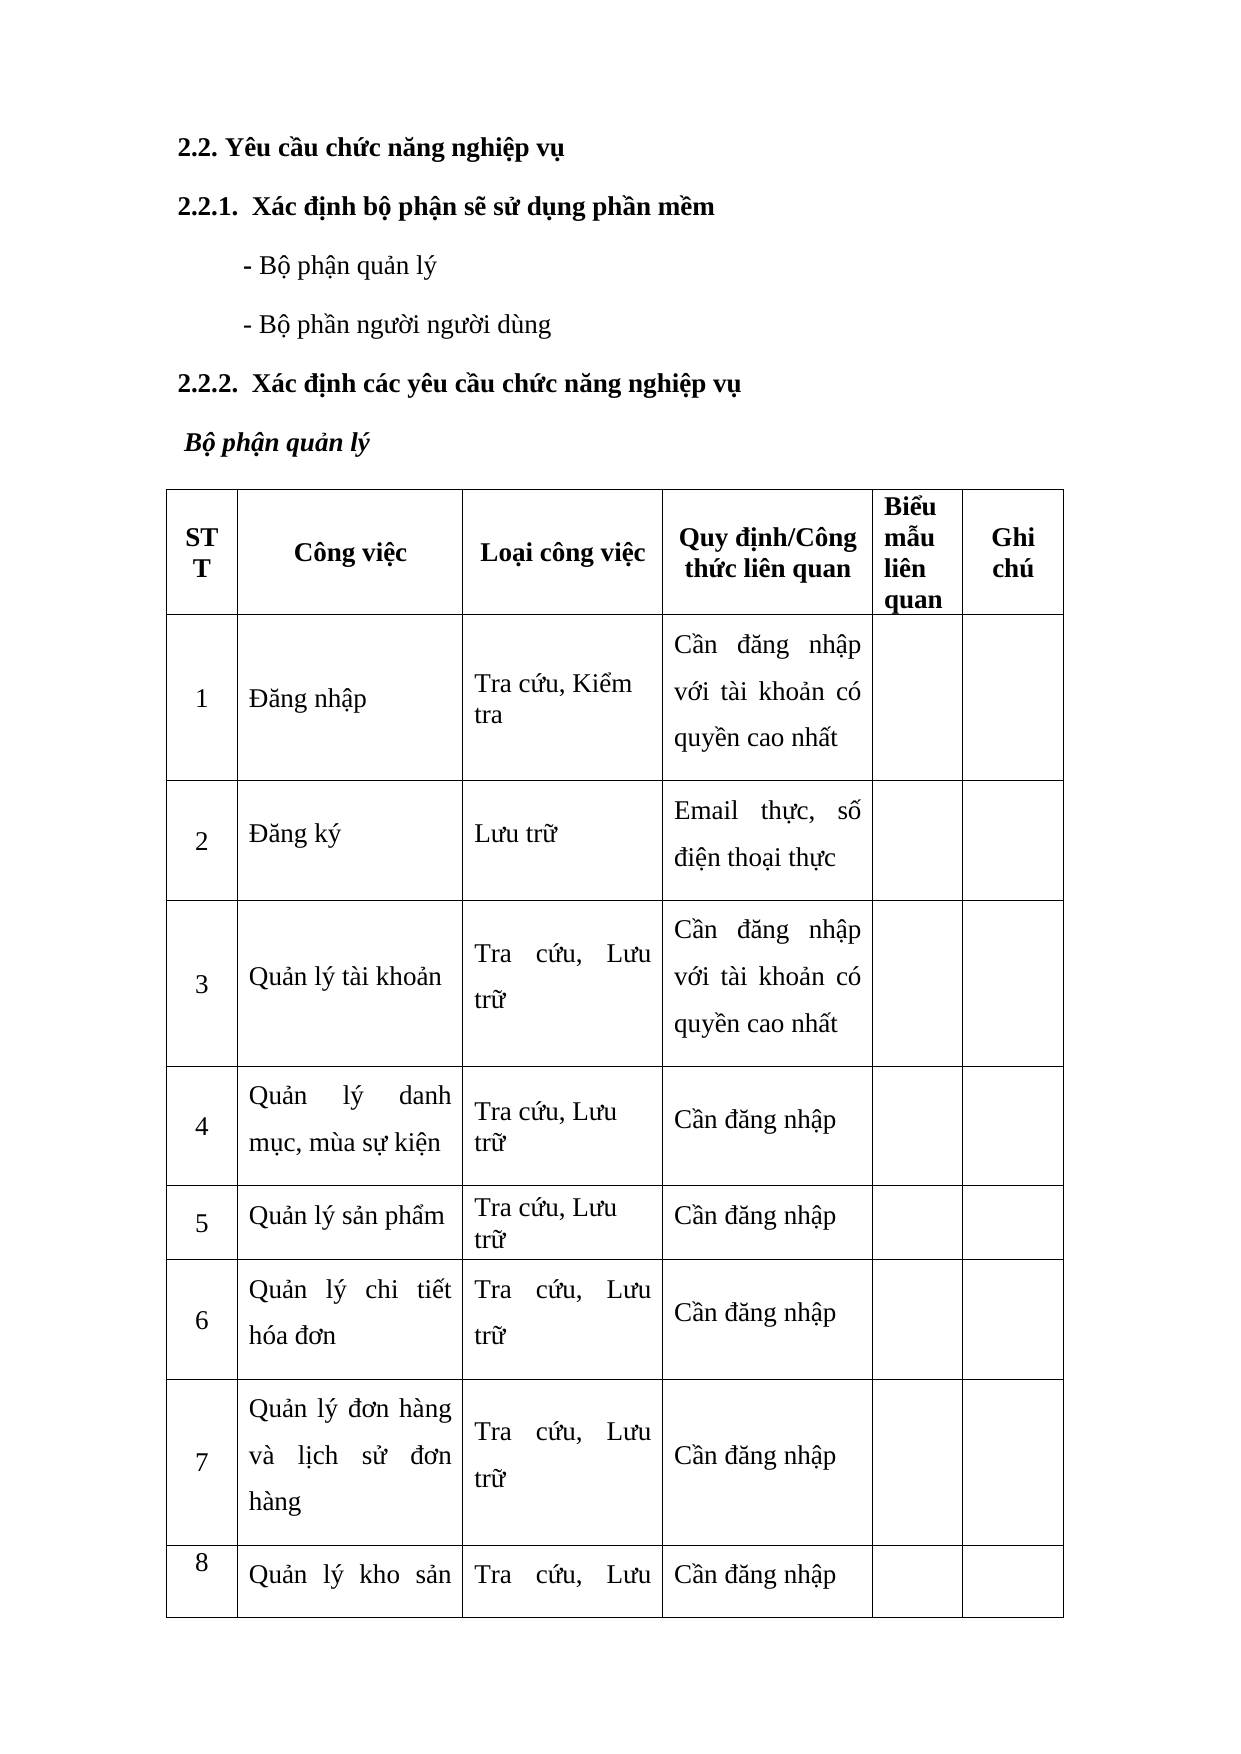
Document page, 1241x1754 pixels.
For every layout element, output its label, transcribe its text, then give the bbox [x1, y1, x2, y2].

table_cell [873, 1546, 962, 1617]
table_cell 4 [167, 1067, 237, 1185]
table_cell 5 [167, 1186, 237, 1259]
table_cell Lưu trữ [463, 781, 662, 900]
table_cell Tra cứu, Lưu trữ [463, 1067, 662, 1185]
table_cell Cần đăng nhập [663, 1260, 872, 1378]
table_header Biểu mẫu liên quan [873, 490, 962, 614]
table_cell [963, 1260, 1063, 1378]
table_cell Cần đăng nhập với tài khoản có quyền cao nhất [663, 901, 872, 1066]
table_cell 7 [167, 1380, 237, 1544]
table_cell 2 [167, 781, 237, 900]
table_cell [873, 615, 962, 780]
table_cell [873, 1186, 962, 1259]
table_cell Quản lý tài khoản [238, 901, 462, 1066]
subtitle Xác định bộ phận sẽ sử dụng phần mềm [177, 190, 1122, 221]
text - Bộ phận quản lý [177, 249, 1122, 280]
table_header STT [167, 490, 237, 614]
table_cell [873, 1380, 962, 1544]
table_cell Tra cứu, Lưu trữ [463, 1260, 662, 1378]
table_cell Quản lý đơn hàng và lịch sử đơn hàng [238, 1380, 462, 1544]
table_header Ghi chú [963, 490, 1063, 614]
table_cell [963, 1546, 1063, 1617]
table_cell 8 [167, 1546, 237, 1617]
table_cell [963, 1186, 1063, 1259]
table_cell Cần đăng nhập [663, 1067, 872, 1185]
table_cell Email thực, số điện thoại thực [663, 781, 872, 900]
table_cell 3 [167, 901, 237, 1066]
table_cell [873, 1067, 962, 1185]
table_cell Cần đăng nhập [663, 1380, 872, 1544]
table_cell [963, 615, 1063, 780]
table_header Quy định/Công thức liên quan [663, 490, 872, 614]
table_cell Quản lý chi tiết hóa đơn [238, 1260, 462, 1378]
text Bộ phận quản lý [177, 426, 1122, 458]
table_cell [963, 901, 1063, 1066]
text - Bộ phần người người dùng [177, 308, 1122, 339]
table_cell Quản lý sản phẩm [238, 1186, 462, 1259]
table_cell Cần đăng nhập [663, 1546, 872, 1617]
subtitle Yêu cầu chức năng nghiệp vụ [177, 131, 1122, 162]
table_cell Tra cứu, Lưu trữ [463, 1546, 662, 1617]
table_cell [873, 901, 962, 1066]
table_cell Cần đăng nhập [663, 1186, 872, 1259]
table_cell Cần đăng nhập với tài khoản có quyền cao nhất [663, 615, 872, 780]
table_header Công việc [238, 490, 462, 614]
table_header Loại công việc [463, 490, 662, 614]
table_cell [238, 1546, 462, 1617]
table_cell Tra cứu, Kiểm tra [463, 615, 662, 780]
table_cell Tra cứu, Lưu trữ [463, 1380, 662, 1544]
table_cell [963, 1067, 1063, 1185]
table_cell 6 [167, 1260, 237, 1378]
table_cell Đăng ký [238, 781, 462, 900]
table_cell Tra cứu, Lưu trữ [463, 1186, 662, 1259]
table_cell Tra cứu, Lưu trữ [463, 901, 662, 1066]
table_cell 1 [167, 615, 237, 780]
table_cell [873, 781, 962, 900]
table_cell [873, 1260, 962, 1378]
table_cell [963, 781, 1063, 900]
table_cell [963, 1380, 1063, 1544]
table_cell Đăng nhập [238, 615, 462, 780]
table_cell Quản lý danh mục, mùa sự kiện [238, 1067, 462, 1185]
subtitle Xác định các yêu cầu chức năng nghiệp vụ [177, 367, 1122, 398]
